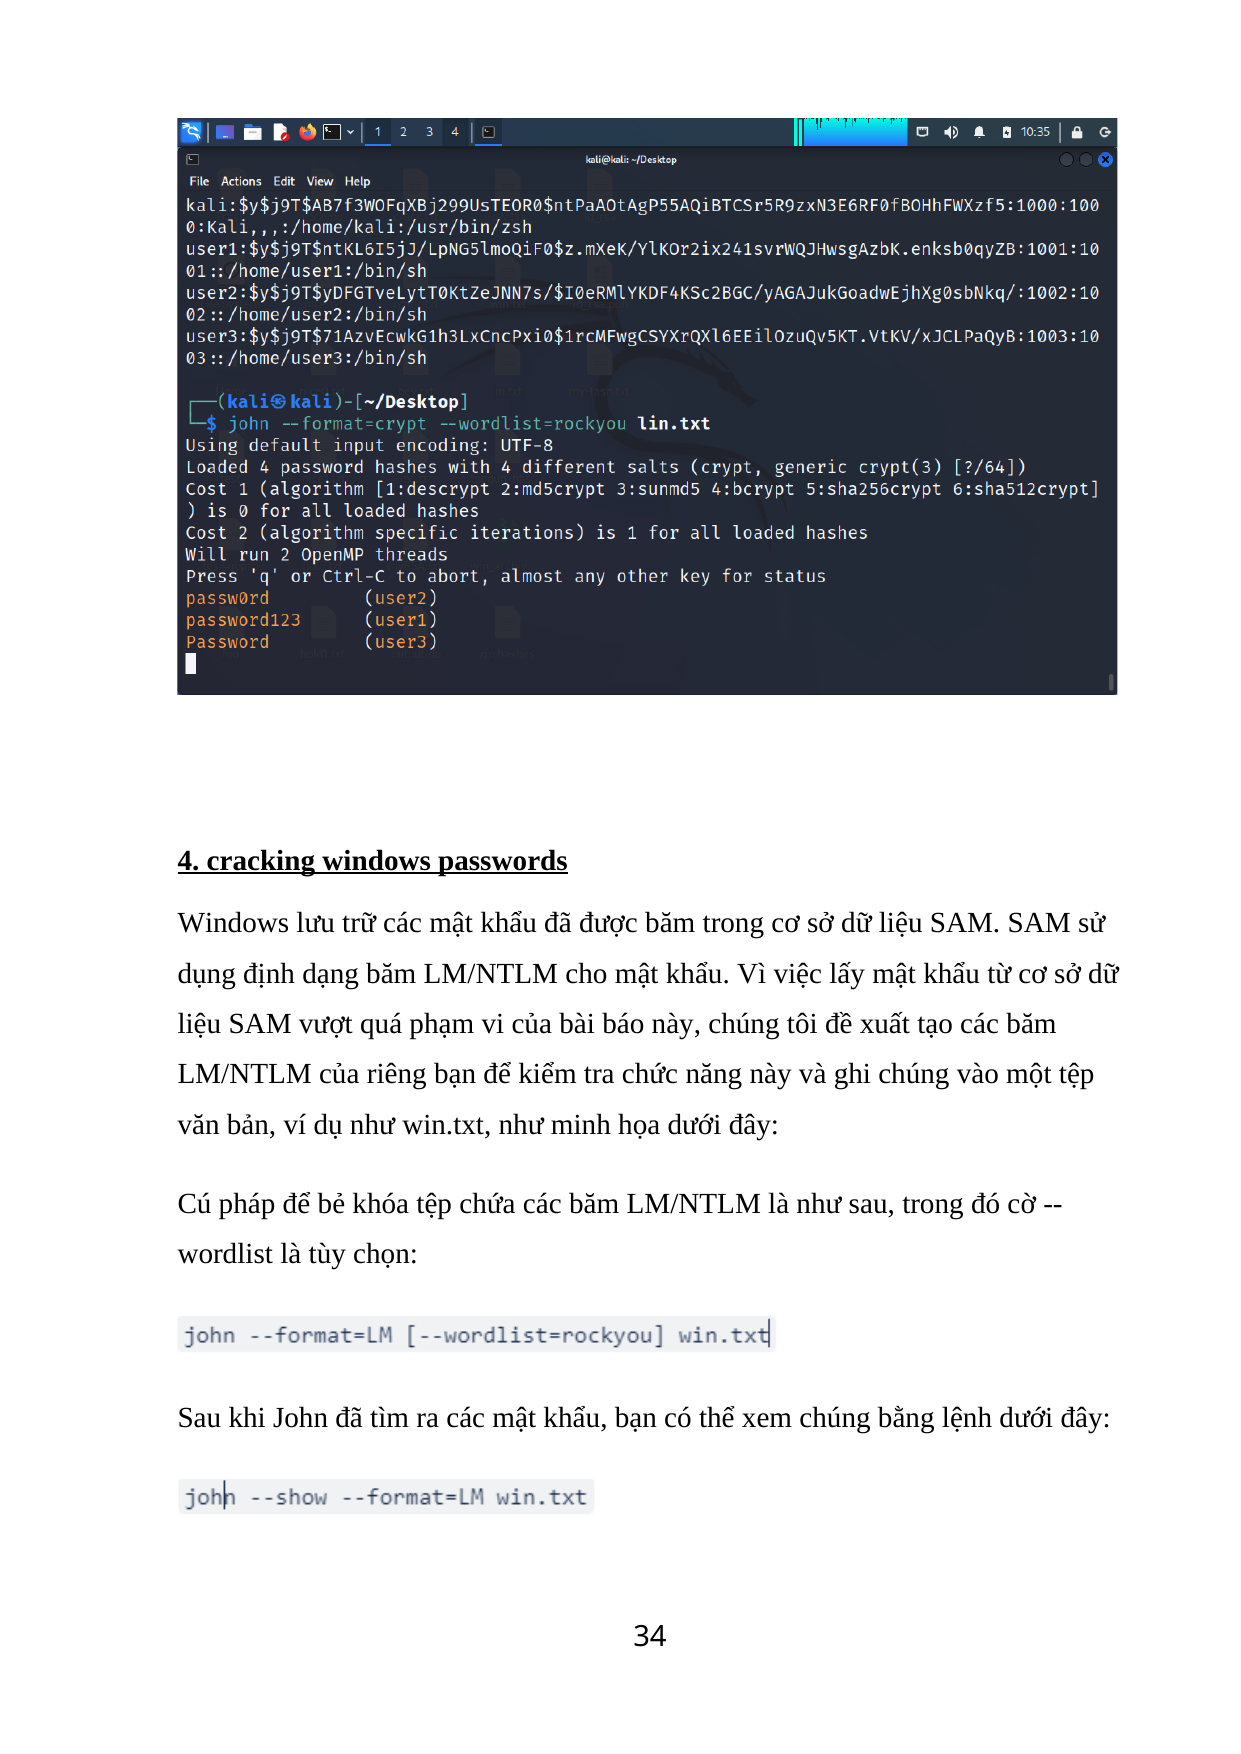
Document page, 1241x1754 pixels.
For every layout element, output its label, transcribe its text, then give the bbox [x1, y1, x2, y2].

text Cú pháp để bẻ khóa tệp chứa các băm LM/NTLM là như sau, trong đó cờ --wordlist là tùy chọn: [177, 1186, 1122, 1270]
text Sau khi John đã tìm ra các mật khẩu, bạn có thể xem chúng bằng lệnh dưới đây: [177, 1400, 1122, 1434]
text Windows lưu trữ các mật khẩu đã được băm trong cơ sở dữ liệu SAM. SAM sử dụng định dạng băm LM/NTLM cho mật khẩu. Vì việc lấy mật khẩu từ cơ sở dữ liệu SAM vượt quá phạm vi của bài báo này, chúng tôi đề xuất tạo các băm LM/NTLM của riêng bạn để kiểm tra chức năng này và ghi chúng vào một tệp văn bản, ví dụ như win.txt, như minh họa dưới đây: [177, 906, 1122, 1140]
picture [177, 118, 1118, 695]
text 4. cracking windows passwords [177, 843, 1122, 876]
picture [177, 1479, 804, 1516]
picture [177, 1316, 792, 1357]
